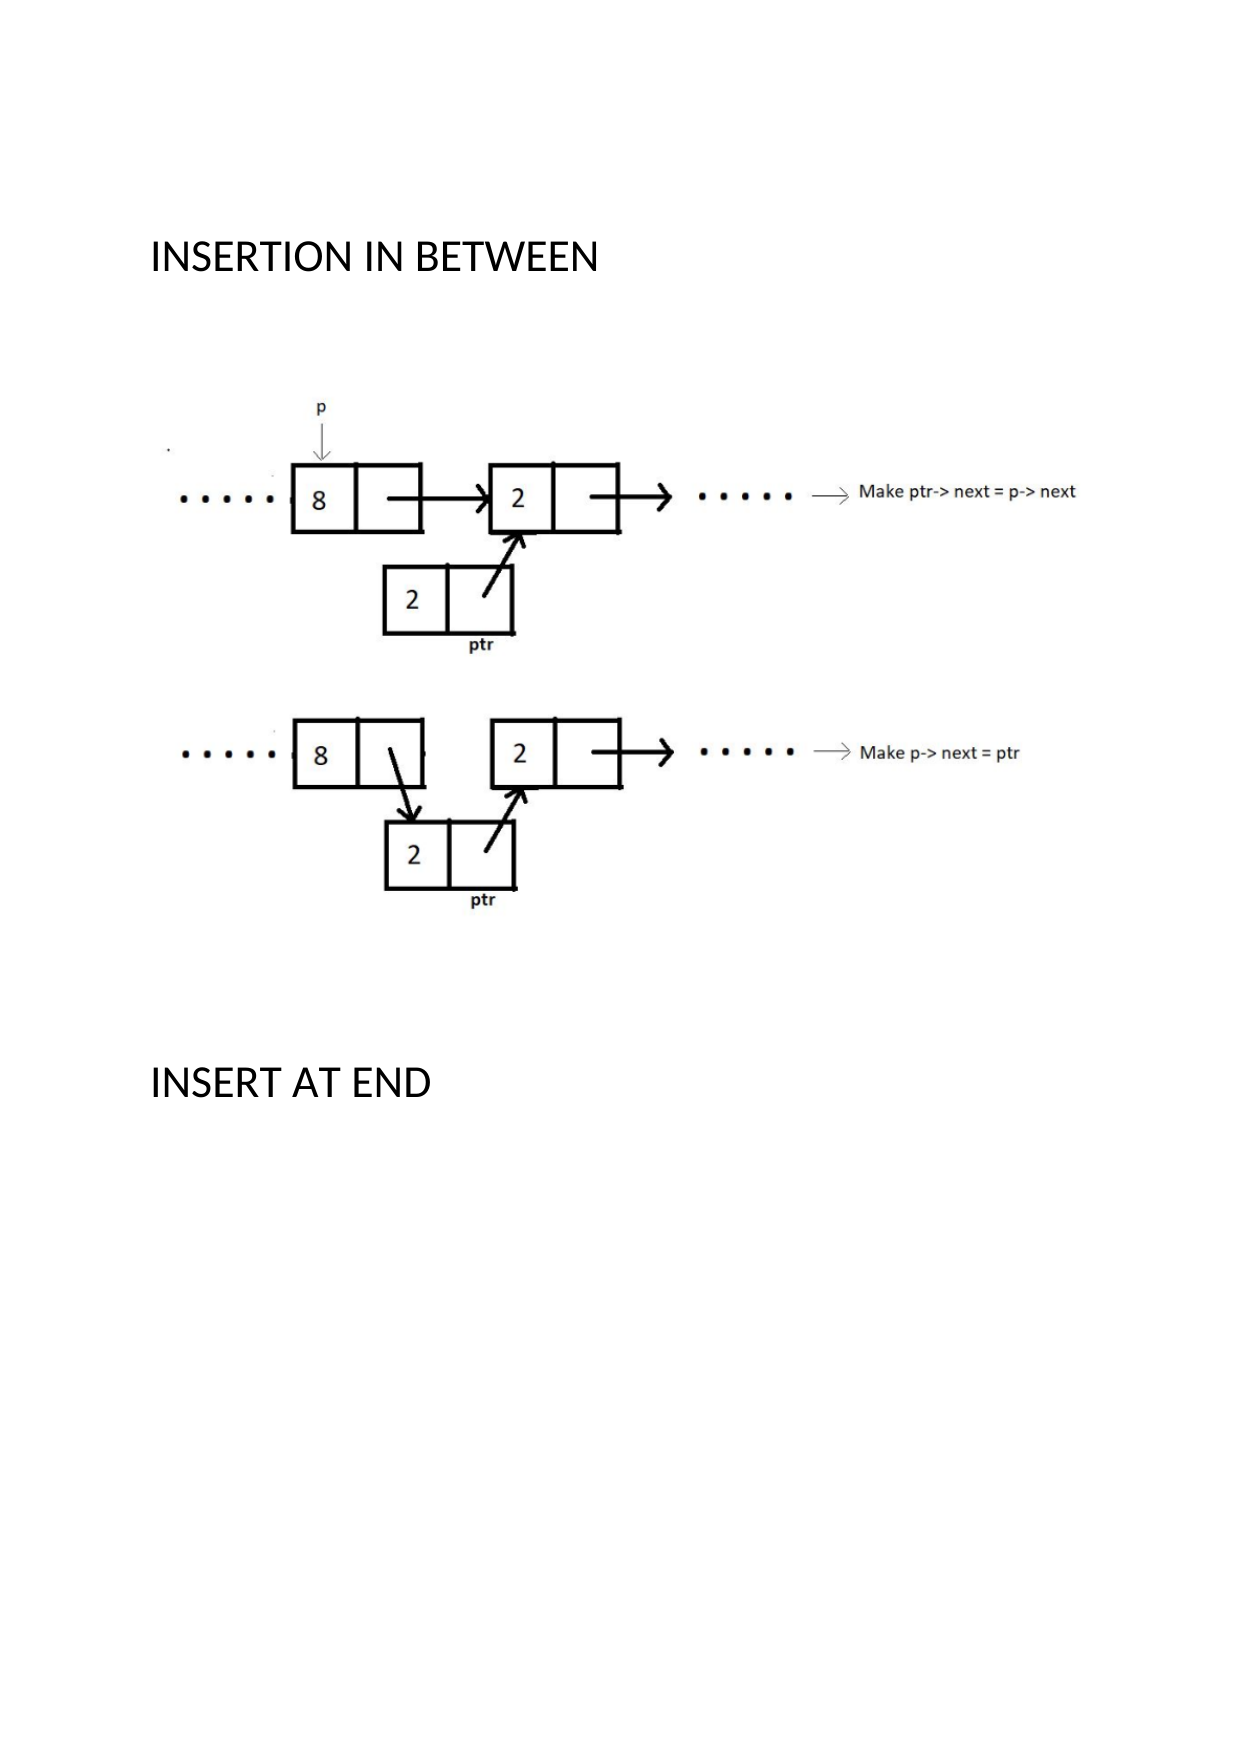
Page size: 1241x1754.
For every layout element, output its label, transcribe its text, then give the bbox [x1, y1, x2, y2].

text INSERT AT END [150, 1053, 1090, 1108]
picture [150, 381, 1091, 957]
text INSERTION IN BETWEEN [150, 227, 1090, 283]
